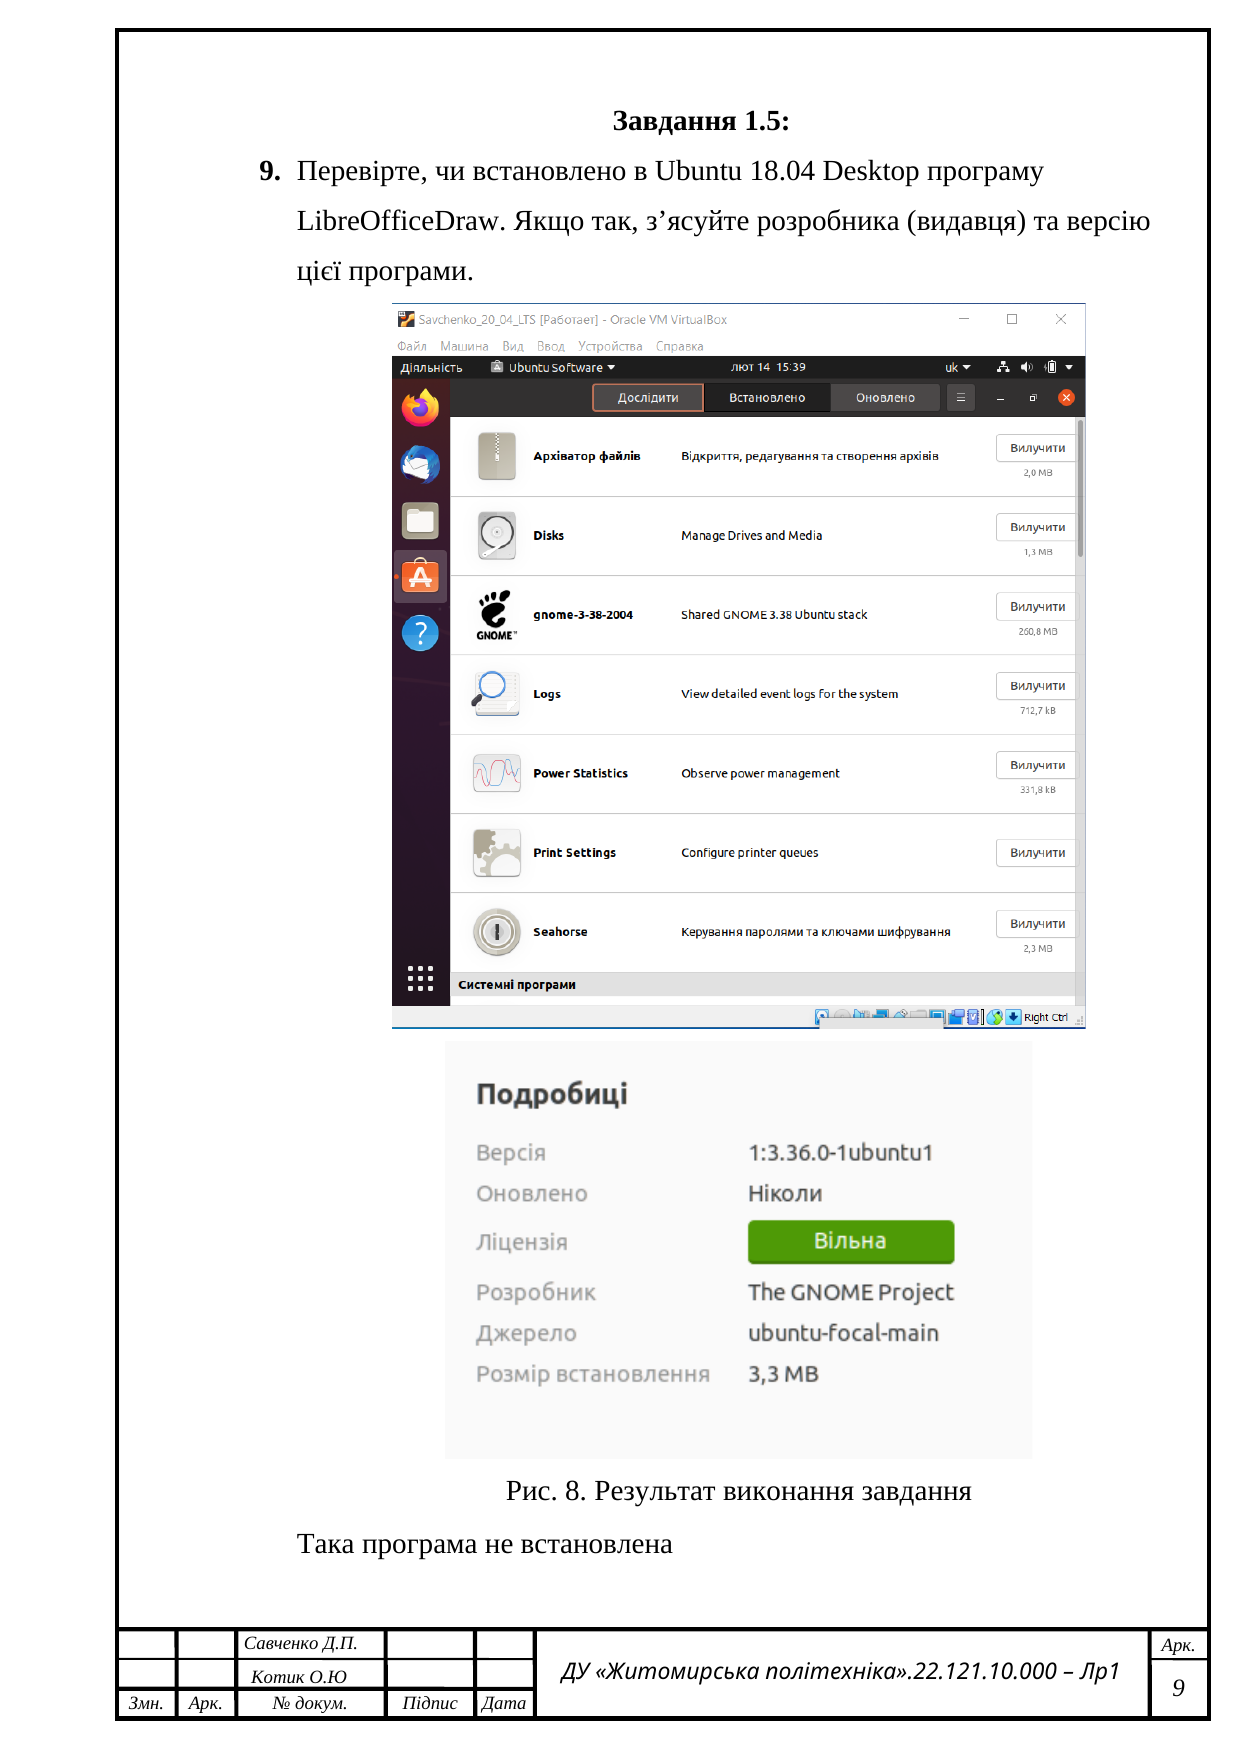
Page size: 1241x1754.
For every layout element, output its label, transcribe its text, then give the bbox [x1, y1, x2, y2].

list Перевірте, чи встановлено в Ubuntu 18.04 Desktop програму LibreOfficeDraw. Якщо так, з’ясуйте розробника (видавця) та версію цієї програми. [259, 153, 1181, 287]
text Завдання 1.5: [148, 103, 1181, 136]
picture [392, 303, 1086, 1029]
text Така програма не встановлена [297, 1527, 1181, 1560]
text Рис. 8. Результат виконання завдання [297, 1473, 1181, 1507]
picture [445, 1041, 1033, 1459]
